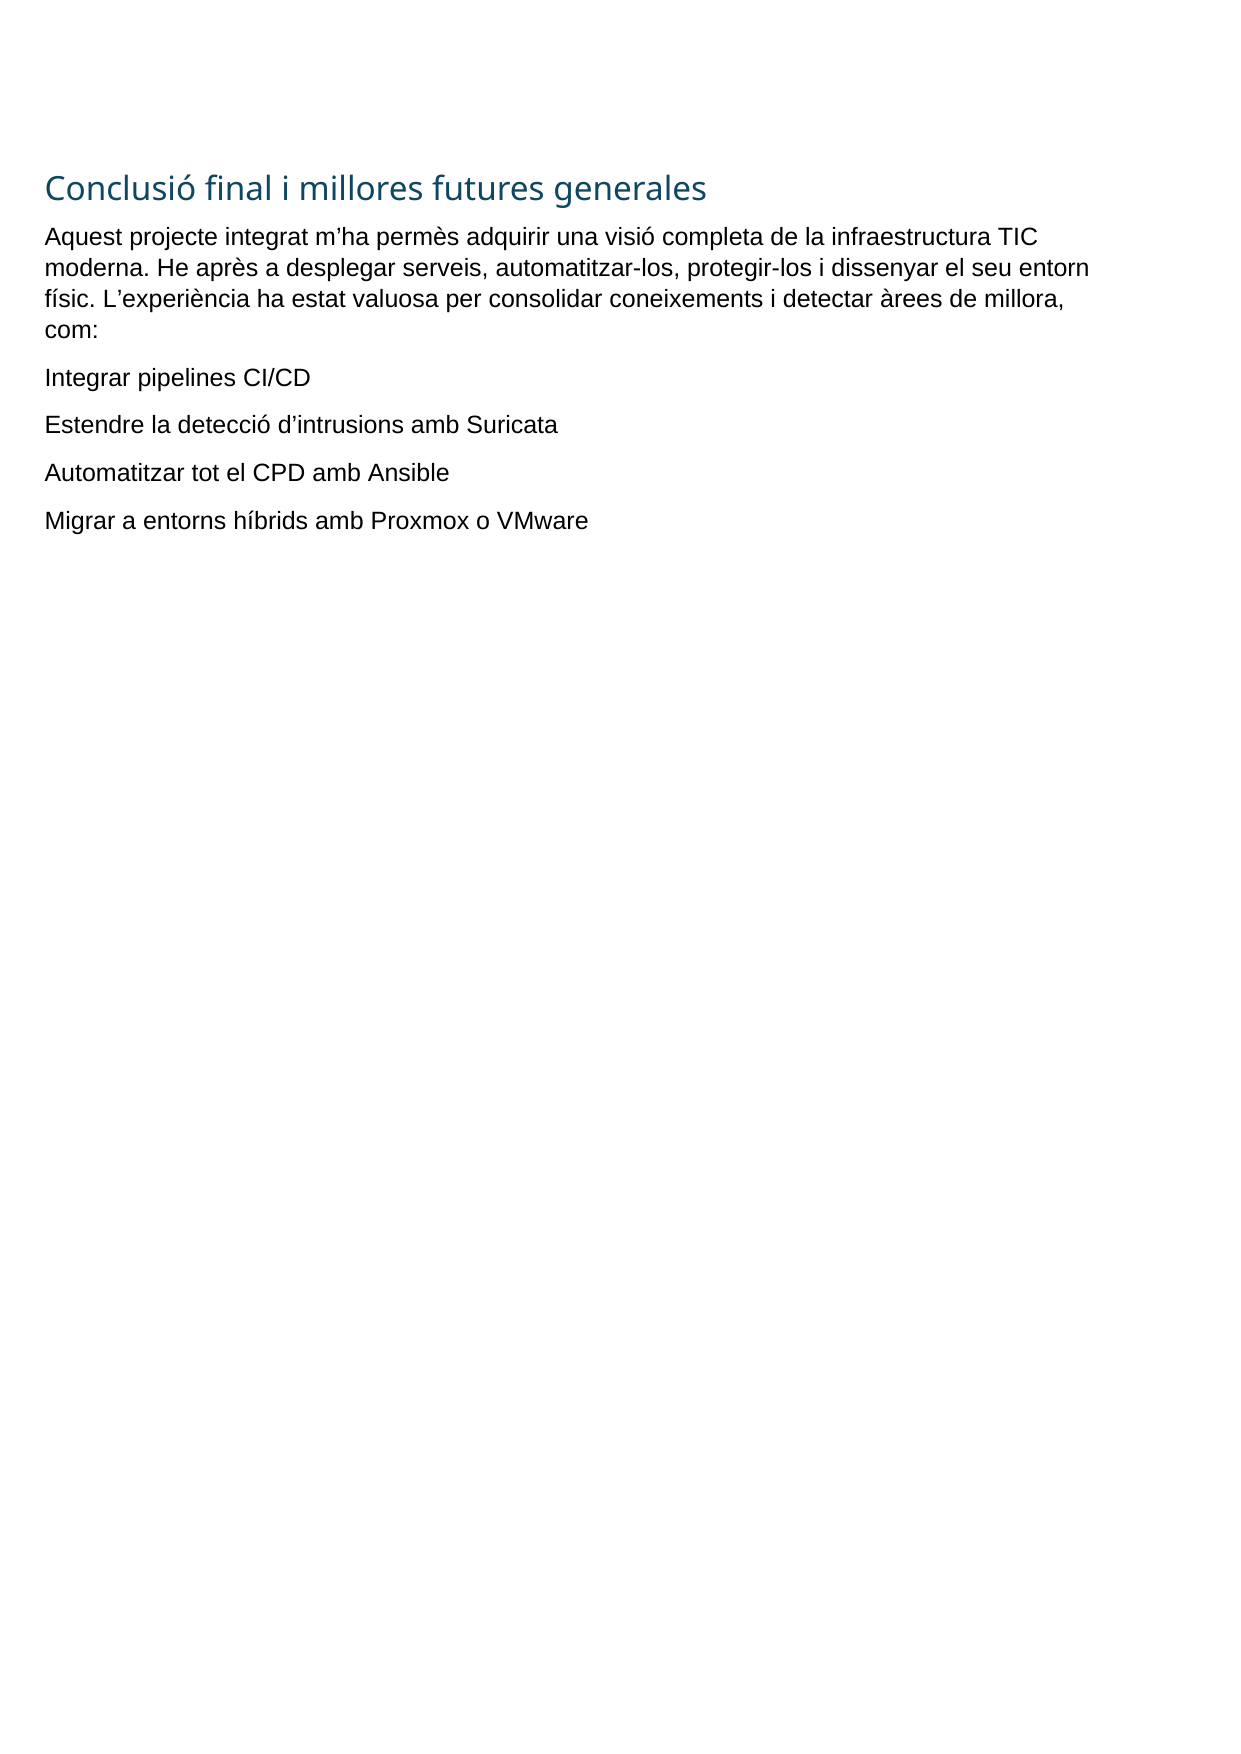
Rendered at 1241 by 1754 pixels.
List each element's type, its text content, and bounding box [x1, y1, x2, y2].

subtitle Conclusió final i millores futures generales [44, 164, 1107, 210]
text Estendre la detecció d’intrusions amb Suricata [44, 410, 1107, 439]
text Integrar pipelines CI/CD [44, 363, 1107, 391]
text Migrar a entorns híbrids amb Proxmox o VMware [44, 506, 1107, 534]
text Aquest projecte integrat m’ha permès adquirir una visió completa de la infraestructura TIC moderna. He après a desplegar serveis, automatitzar-los, protegir-los i dissenyar el seu entorn físic. L’experiència ha estat valuosa per consolidar coneixements i detectar àrees de millora, com: [44, 222, 1107, 344]
text Automatitzar tot el CPD amb Ansible [44, 458, 1107, 487]
